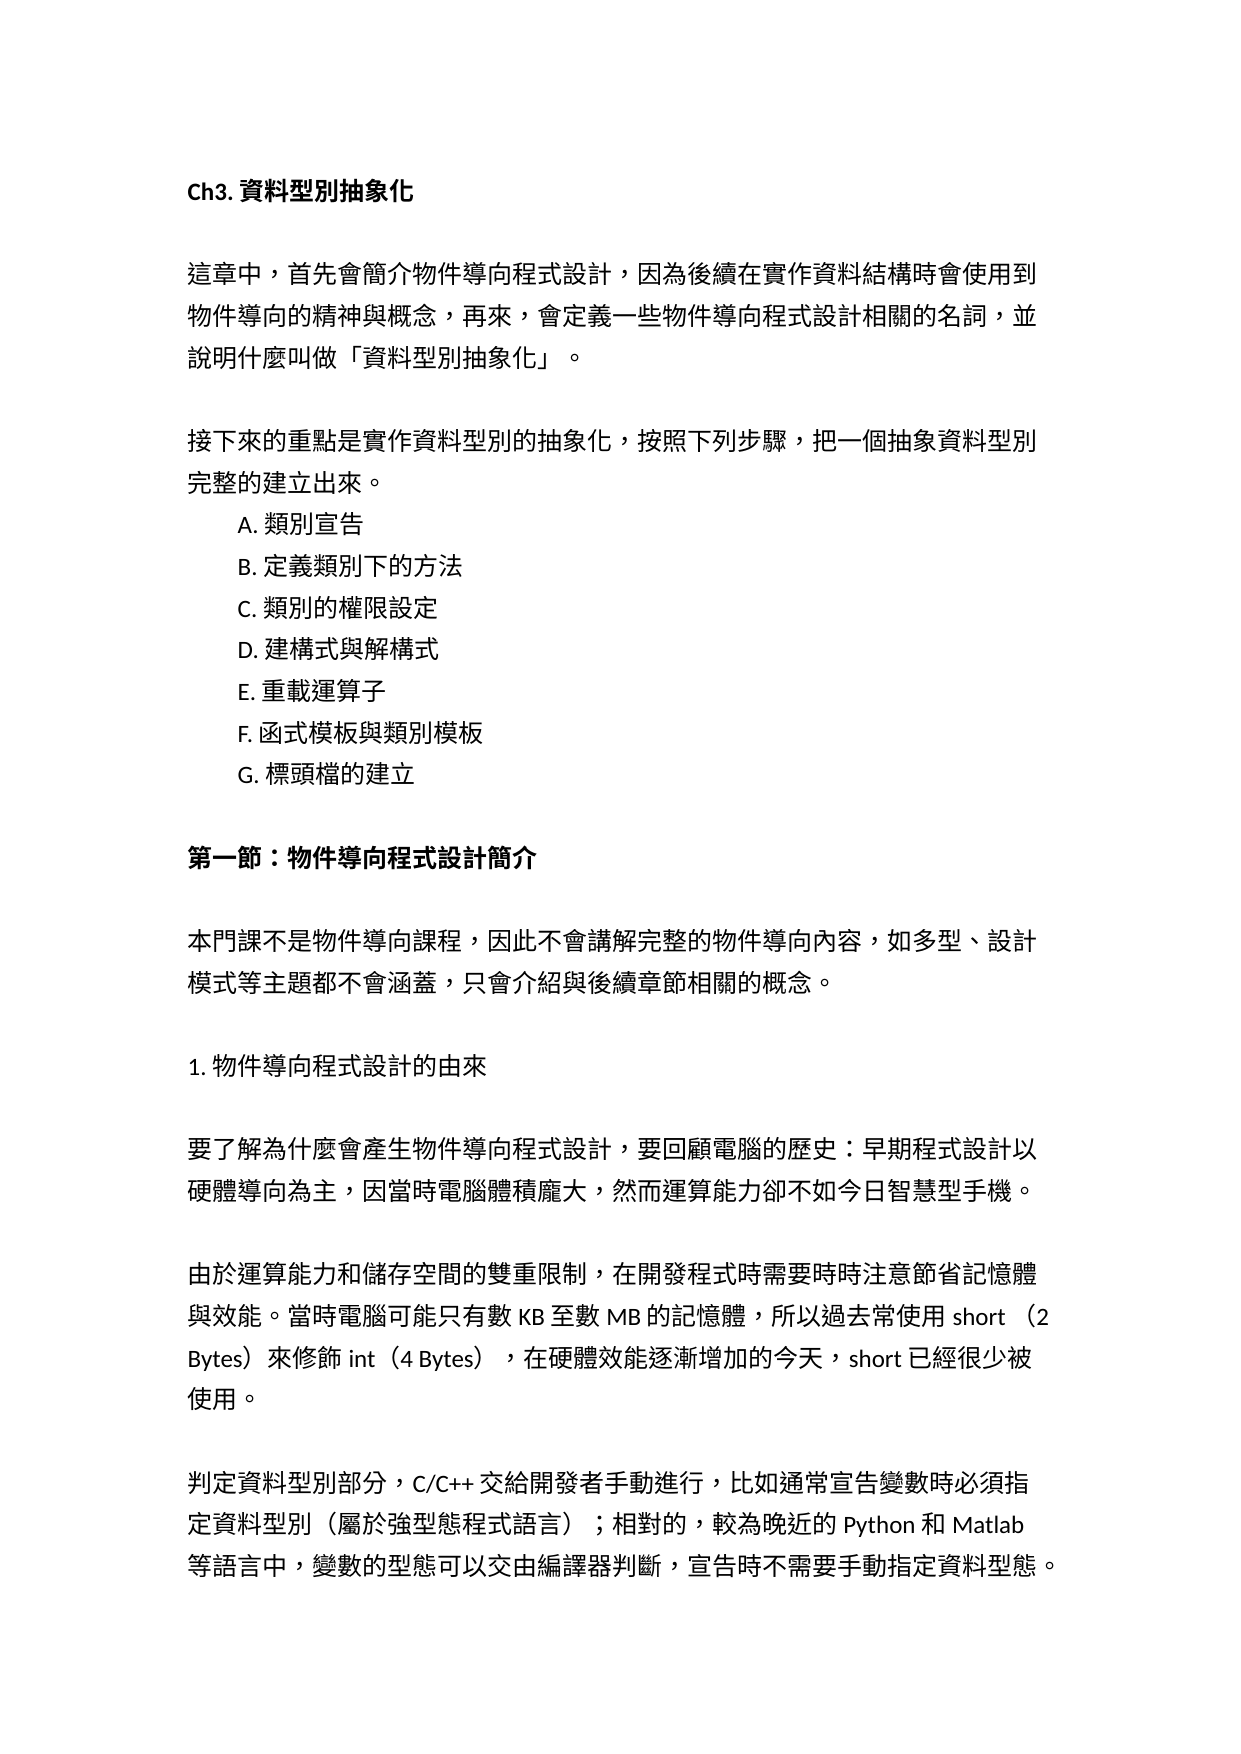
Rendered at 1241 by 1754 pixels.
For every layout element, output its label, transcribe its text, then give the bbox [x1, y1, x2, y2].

text 要了解為什麼會產生物件導向程式設計，要回顧電腦的歷史：早期程式設計以硬體導向為主，因當時電腦體積龐大，然而運算能力卻不如今日智慧型手機。 [187, 1127, 1053, 1210]
text Ch3. 資料型別抽象化 [187, 169, 1053, 210]
text E. 重載運算子 [187, 669, 1053, 710]
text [187, 1460, 1053, 1585]
text 由於運算能力和儲存空間的雙重限制，在開發程式時需要時時注意節省記憶體與效能。當時電腦可能只有數 KB 至數 MB 的記憶體，所以過去常使用 short （2 Bytes）來修飾 int（4 Bytes），在硬體效能逐漸增加的今天，short 已經很少被使用。 [187, 1252, 1053, 1419]
text 1. 物件導向程式設計的由來 [187, 1044, 1053, 1085]
text G. 標頭檔的建立 [187, 752, 1053, 794]
text F. 函式模板與類別模板 [187, 710, 1053, 752]
text C. 類別的權限設定 [187, 585, 1053, 627]
text B. 定義類別下的方法 [187, 544, 1053, 585]
text A. 類別宣告 [187, 502, 1053, 544]
text 這章中，首先會簡介物件導向程式設計，因為後續在實作資料結構時會使用到物件導向的精神與概念，再來，會定義一些物件導向程式設計相關的名詞，並說明什麼叫做「資料型別抽象化」。 [187, 252, 1053, 377]
text D. 建構式與解構式 [187, 627, 1053, 669]
text 第一節：物件導向程式設計簡介 [187, 835, 1053, 877]
text 本門課不是物件導向課程，因此不會講解完整的物件導向內容，如多型、設計模式等主題都不會涵蓋，只會介紹與後續章節相關的概念。 [187, 919, 1053, 1002]
text 接下來的重點是實作資料型別的抽象化，按照下列步驟，把一個抽象資料型別完整的建立出來。 [187, 419, 1053, 502]
